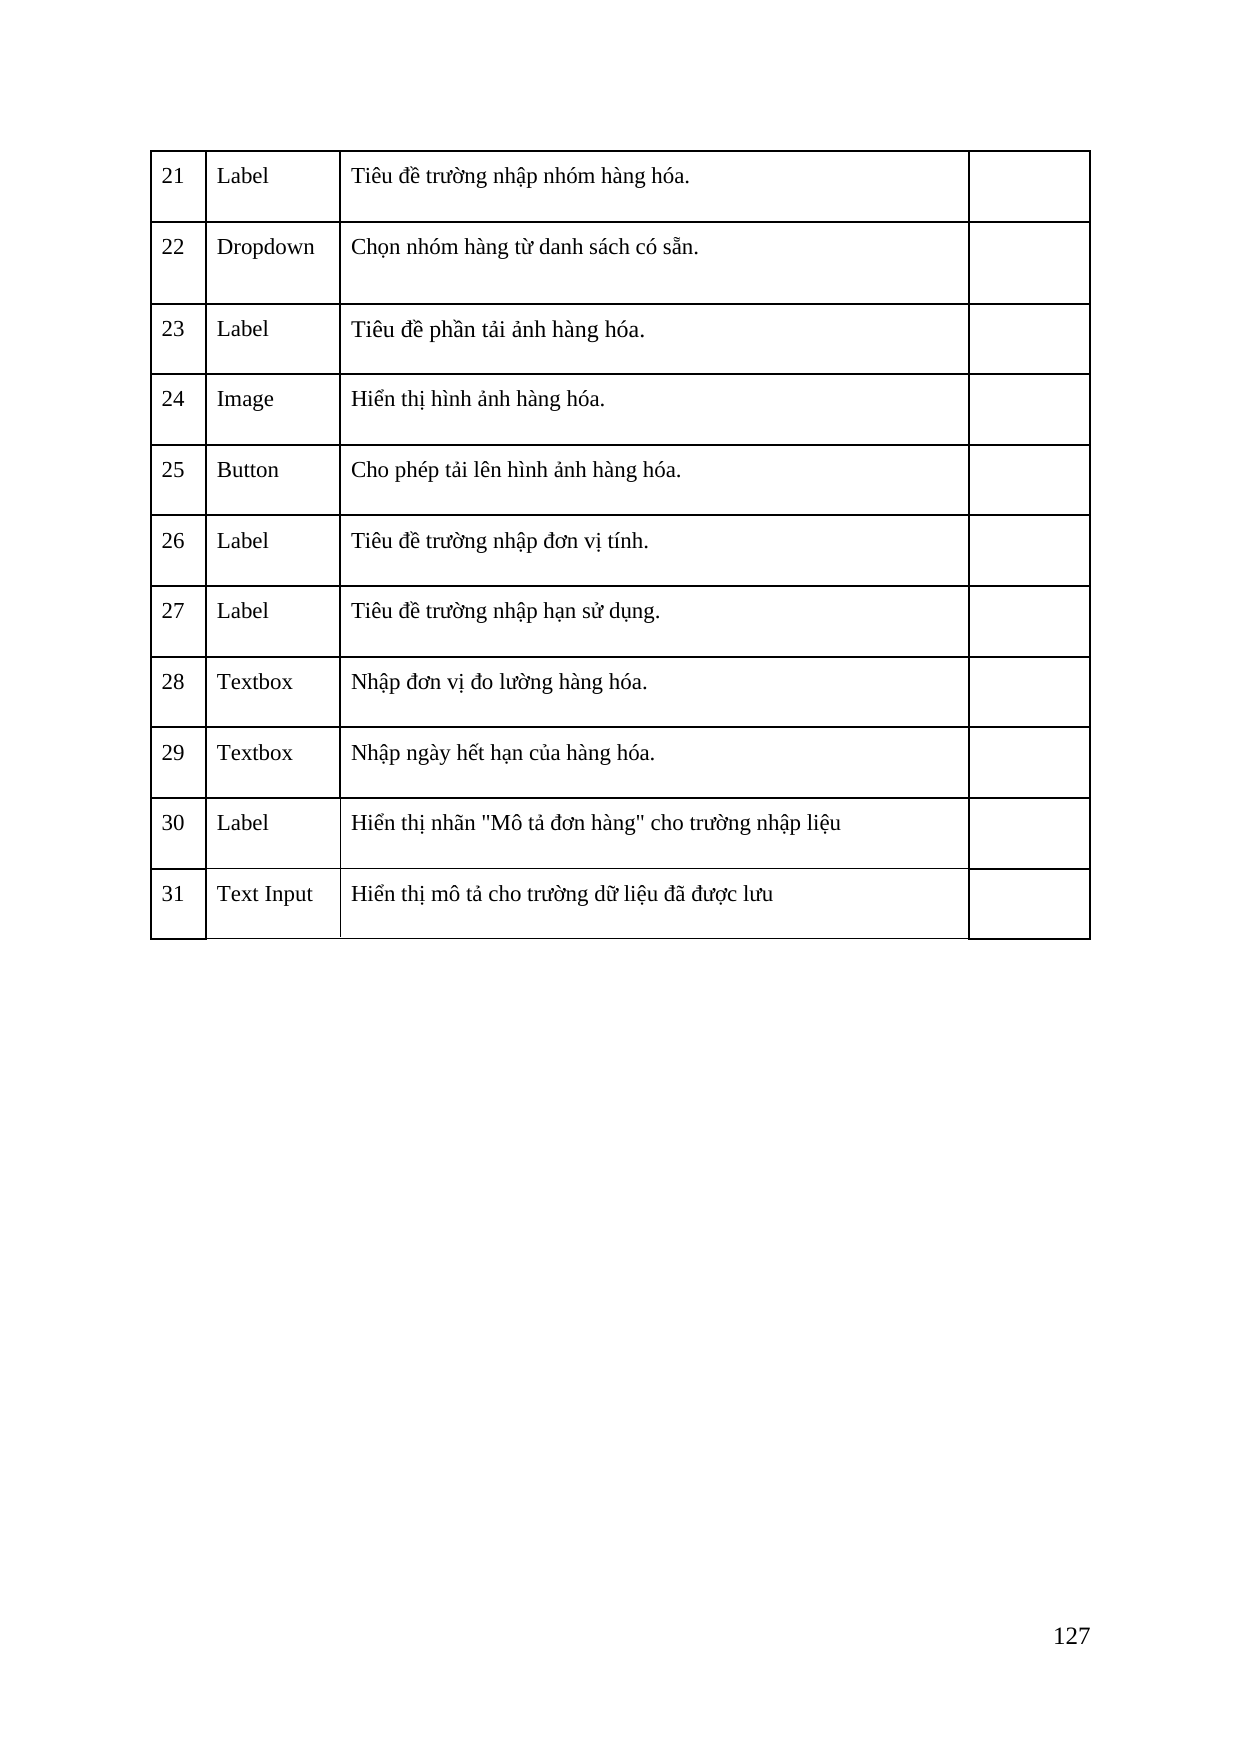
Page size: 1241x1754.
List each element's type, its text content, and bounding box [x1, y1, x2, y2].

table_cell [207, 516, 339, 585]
table_cell Button [207, 446, 339, 514]
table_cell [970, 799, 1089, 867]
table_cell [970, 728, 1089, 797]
table_cell Image [207, 375, 339, 444]
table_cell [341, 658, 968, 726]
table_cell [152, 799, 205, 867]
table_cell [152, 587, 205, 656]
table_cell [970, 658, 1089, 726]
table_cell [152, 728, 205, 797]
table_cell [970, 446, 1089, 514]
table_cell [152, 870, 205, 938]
table_cell Label [207, 152, 339, 221]
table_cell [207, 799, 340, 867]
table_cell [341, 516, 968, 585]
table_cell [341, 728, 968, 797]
table_cell Tiêu đề trường nhập nhóm hàng hóa. [341, 152, 968, 221]
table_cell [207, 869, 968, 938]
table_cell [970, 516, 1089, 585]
table_cell Cho phép tải lên hình ảnh hàng hóa. [341, 446, 968, 514]
table_cell 21 [152, 152, 205, 221]
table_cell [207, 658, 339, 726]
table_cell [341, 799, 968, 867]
table_cell [970, 305, 1089, 373]
table_cell Chọn nhóm hàng từ danh sách có sẵn. [341, 223, 968, 302]
table_cell 22 [152, 223, 205, 302]
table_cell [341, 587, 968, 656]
table_cell 23 [152, 305, 205, 373]
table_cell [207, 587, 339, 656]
table_cell [970, 152, 1089, 221]
table_cell Label [207, 305, 339, 373]
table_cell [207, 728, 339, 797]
table_cell Hiển thị hình ảnh hàng hóa. [341, 375, 968, 444]
table_cell [970, 223, 1089, 302]
table_cell Dropdown [207, 223, 339, 302]
table_cell Tiêu đề phần tải ảnh hàng hóa. [341, 305, 968, 373]
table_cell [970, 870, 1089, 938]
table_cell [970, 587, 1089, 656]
table_cell 25 [152, 446, 205, 514]
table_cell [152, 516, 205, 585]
table_cell [970, 375, 1089, 444]
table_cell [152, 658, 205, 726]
table_cell 24 [152, 375, 205, 444]
